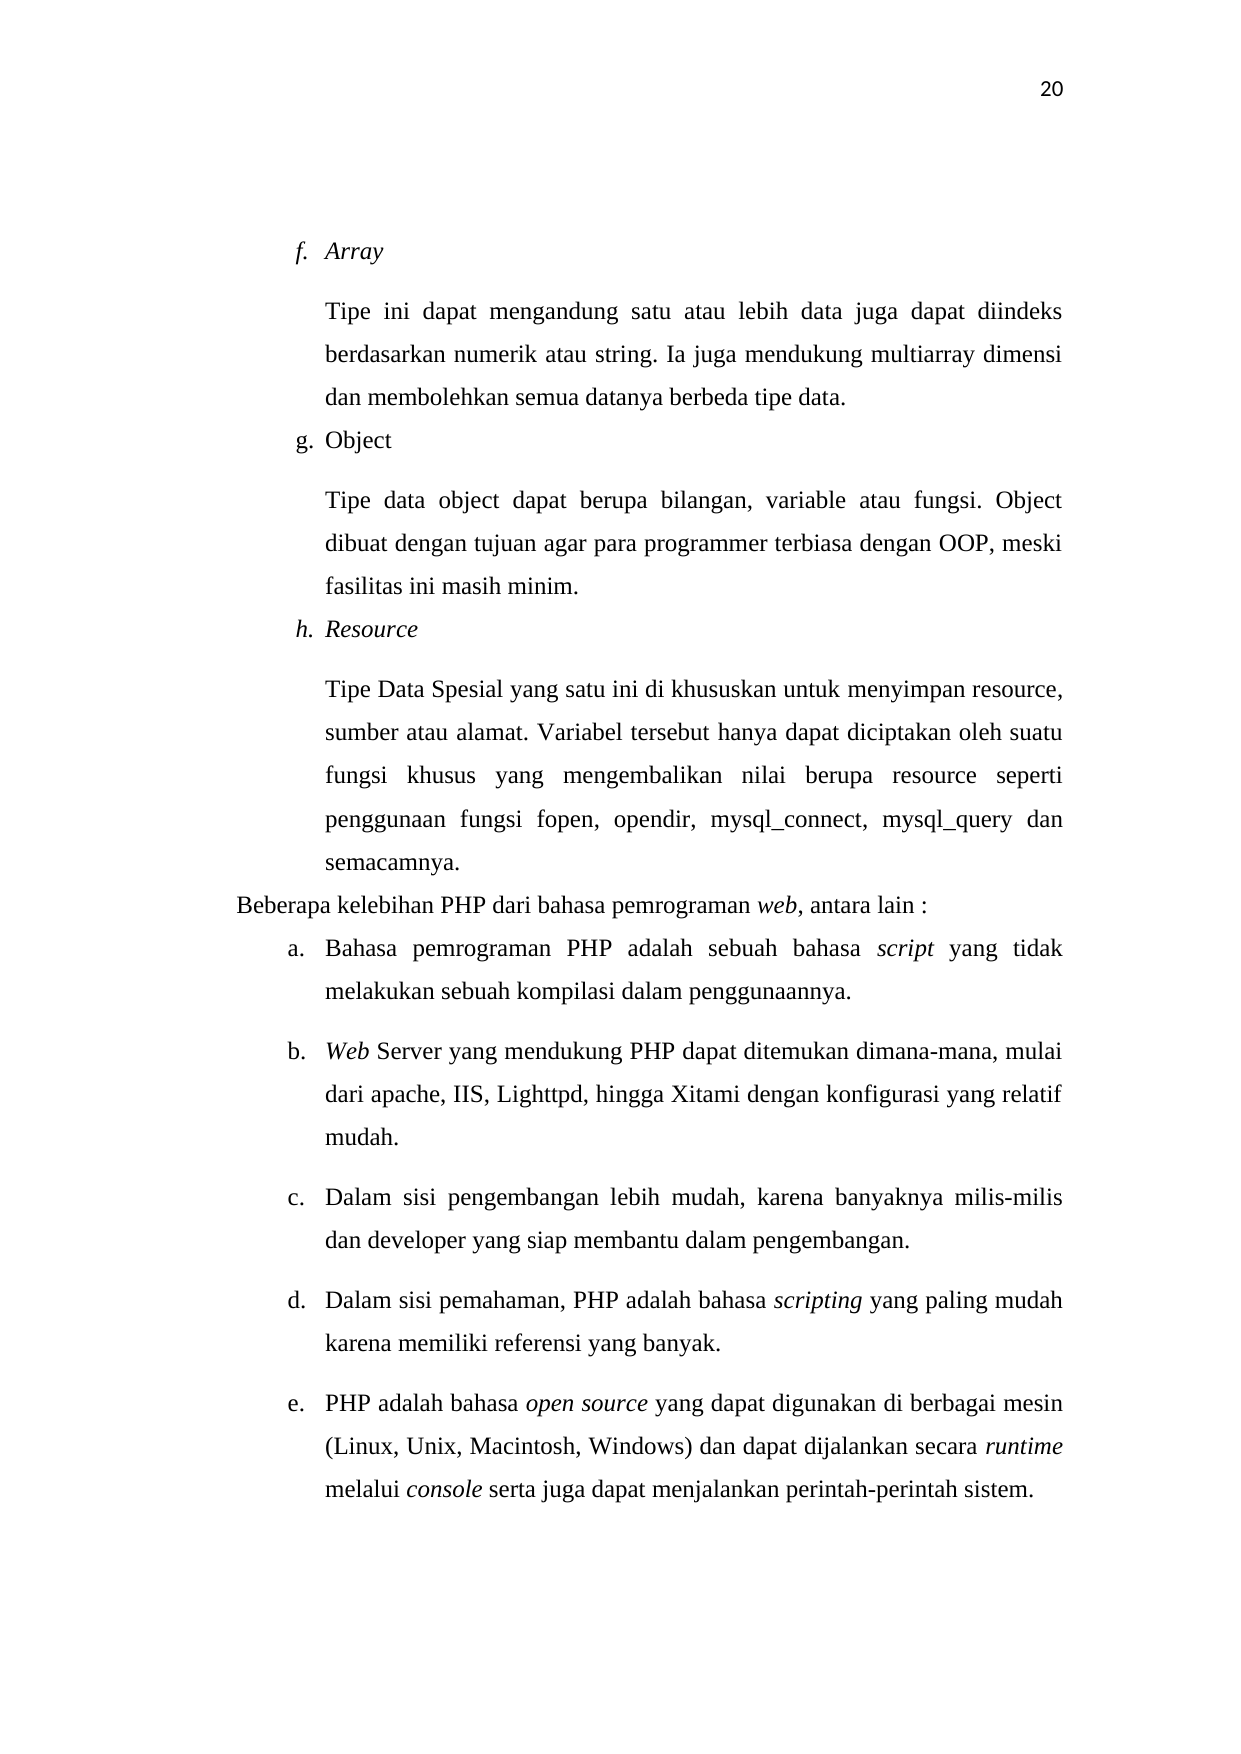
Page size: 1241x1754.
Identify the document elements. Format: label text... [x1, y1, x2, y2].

list Dalam sisi pemahaman, PHP adalah bahasa scripting yang paling mudah karena memiliki referensi yang banyak. [287, 1285, 1063, 1357]
list Bahasa pemrograman PHP adalah sebuah bahasa script yang tidak melakukan sebuah kompilasi dalam penggunaannya. [287, 933, 1063, 1005]
text Tipe Data Spesial yang satu ini di khususkan untuk menyimpan resource, sumber atau alamat. Variabel tersebut hanya dapat diciptakan oleh suatu fungsi khusus yang mengembalikan nilai berupa resource seperti penggunaan fungsi fopen, opendir, mysql_connect, mysql_query dan semacamnya. [325, 674, 1063, 876]
list Object [295, 425, 1063, 454]
list PHP adalah bahasa open source yang dapat digunakan di berbagai mesin (Linux, Unix, Macintosh, Windows) dan dapat dijalankan secara runtime melalui console serta juga dapat menjalankan perintah-perintah sistem. [287, 1388, 1063, 1503]
list Dalam sisi pengembangan lebih mudah, karena banyaknya milis-milis dan developer yang siap membantu dalam pengembangan. [287, 1182, 1063, 1254]
list Web Server yang mendukung PHP dapat ditemukan dimana-mana, mulai dari apache, IIS, Lighttpd, hingga Xitami dengan konfigurasi yang relatif mudah. [287, 1036, 1063, 1151]
list Array [295, 236, 1063, 265]
text Tipe ini dapat mengandung satu atau lebih data juga dapat diindeks berdasarkan numerik atau string. Ia juga mendukung multiarray dimensi dan membolehkan semua datanya berbeda tipe data. [325, 296, 1063, 411]
text Beberapa kelebihan PHP dari bahasa pemrograman web, antara lain : [236, 890, 1063, 919]
list Resource [295, 614, 1063, 643]
text Tipe data object dapat berupa bilangan, variable atau fungsi. Object dibuat dengan tujuan agar para programmer terbiasa dengan OOP, meski fasilitas ini masih minim. [325, 485, 1063, 600]
